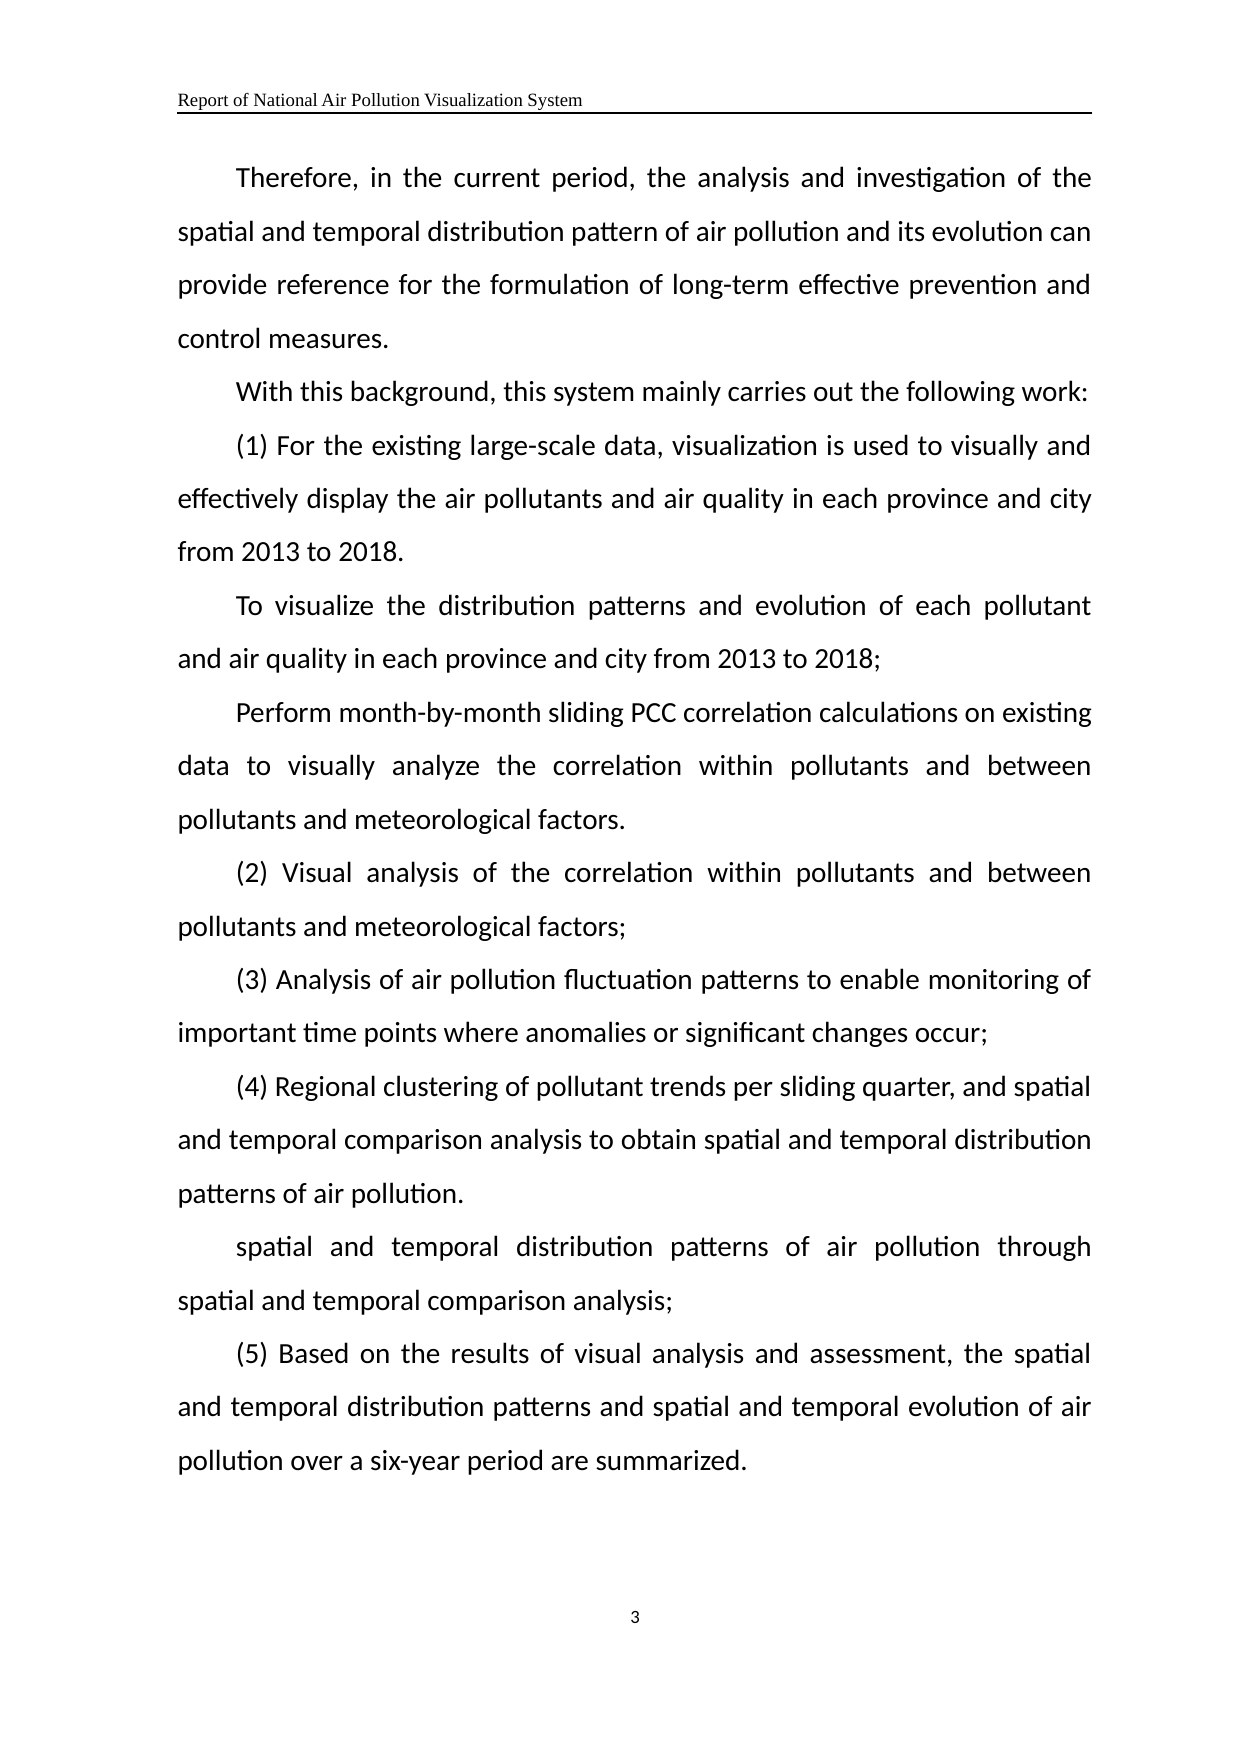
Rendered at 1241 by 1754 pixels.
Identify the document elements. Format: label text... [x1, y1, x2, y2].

text With this background, this system mainly carries out the following work: [177, 373, 1092, 409]
text (3) Analysis of air pollution fluctuation patterns to enable monitoring of important time points where anomalies or significant changes occur; [177, 961, 1092, 1050]
text (2) Visual analysis of the correlation within pollutants and between pollutants and meteorological factors; [177, 854, 1092, 943]
text (5) Based on the results of visual analysis and assessment, the spatial and temporal distribution patterns and spatial and temporal evolution of air pollution over a six-year period are summarized. [177, 1335, 1092, 1478]
text Perform month-by-month sliding PCC correlation calculations on existing data to visually analyze the correlation within pollutants and between pollutants and meteorological factors. [177, 694, 1092, 836]
text To visualize the distribution patterns and evolution of each pollutant and air quality in each province and city from 2013 to 2018; [177, 587, 1092, 676]
text (1) For the existing large-scale data, visualization is used to visually and effectively display the air pollutants and air quality in each province and city from 2013 to 2018. [177, 427, 1092, 569]
text spatial and temporal distribution patterns of air pollution through spatial and temporal comparison analysis; [177, 1228, 1092, 1317]
text Therefore, in the current period, the analysis and investigation of the spatial and temporal distribution pattern of air pollution and its evolution can provide reference for the formulation of long-term effective prevention and control measures. [177, 159, 1092, 355]
text (4) Regional clustering of pollutant trends per sliding quarter, and spatial and temporal comparison analysis to obtain spatial and temporal distribution patterns of air pollution. [177, 1068, 1092, 1210]
